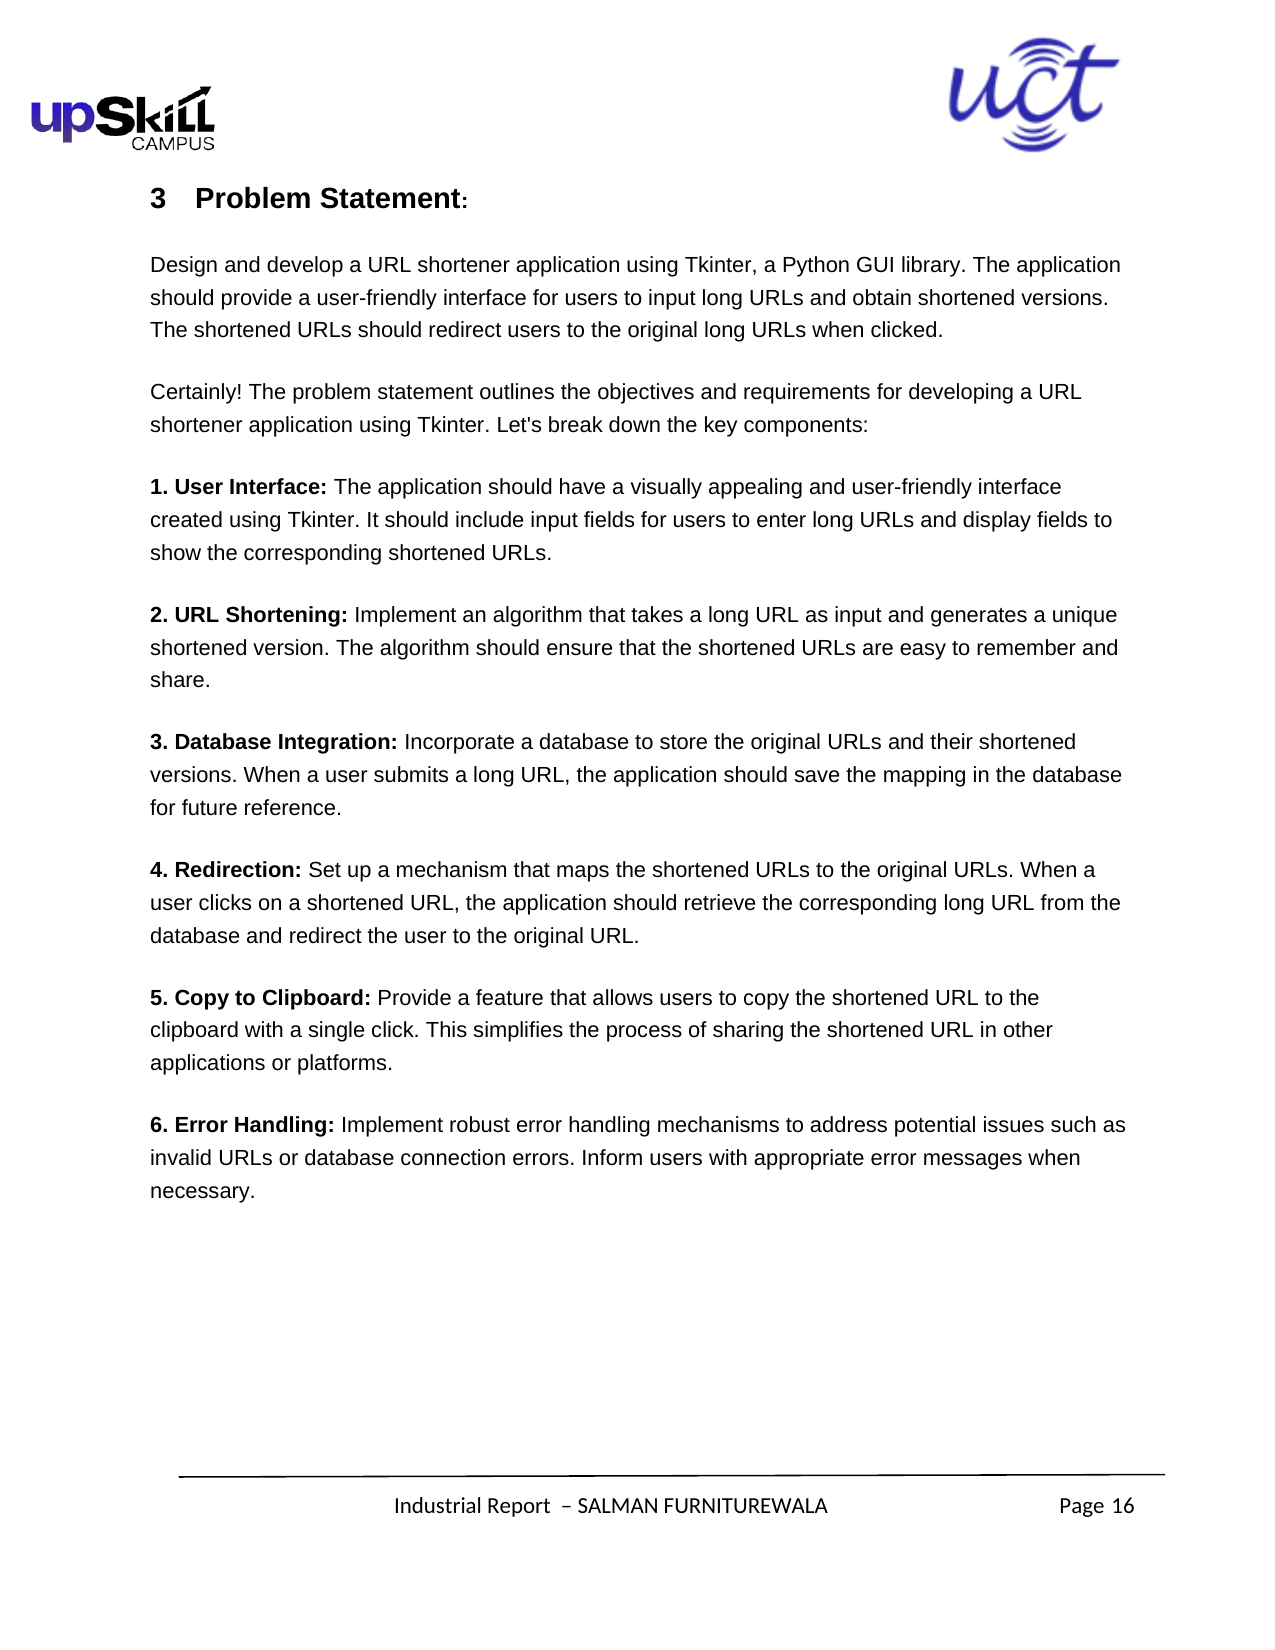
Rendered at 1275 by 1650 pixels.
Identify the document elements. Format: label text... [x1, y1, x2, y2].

text Certainly! The problem statement outlines the objectives and requirements for developing a URL shortener application using Tkinter. Let's break down the key components: [150, 372, 1134, 437]
text 2. URL Shortening: Implement an algorithm that takes a long URL as input and generates a unique shortened version. The algorithm should ensure that the shortened URLs are easy to remember and share. [150, 594, 1134, 692]
text 3. Database Integration: Incorporate a database to store the original URLs and their shortened versions. When a user submits a long URL, the application should save the mapping in the database for future reference. [150, 722, 1134, 820]
text 5. Copy to Clipboard: Provide a feature that allows users to copy the shortened URL to the clipboard with a single click. This simplifies the process of sharing the shortened URL in other applications or platforms. [150, 977, 1134, 1075]
picture [946, 28, 1125, 154]
text 6. Error Handling: Implement robust error handling mechanisms to address potential issues such as invalid URLs or database connection errors. Inform users with appropriate error messages when necessary. [150, 1104, 1134, 1203]
text Design and develop a URL shortener application using Tkinter, a Python GUI library. The application should provide a user-friendly interface for users to input long URLs and obtain shortened versions. The shortened URLs should redirect users to the original long URLs when clicked. [150, 244, 1134, 342]
picture [0, 73, 246, 154]
subtitle Problem Statement: [150, 181, 1134, 215]
text 1. User Interface: The application should have a visually appealing and user-friendly interface created using Tkinter. It should include input fields for users to enter long URLs and display fields to show the corresponding shortened URLs. [150, 466, 1134, 565]
text 4. Redirection: Set up a mechanism that maps the shortened URLs to the original URLs. When a user clicks on a shortened URL, the application should retrieve the corresponding long URL from the database and redirect the user to the original URL. [150, 849, 1134, 948]
